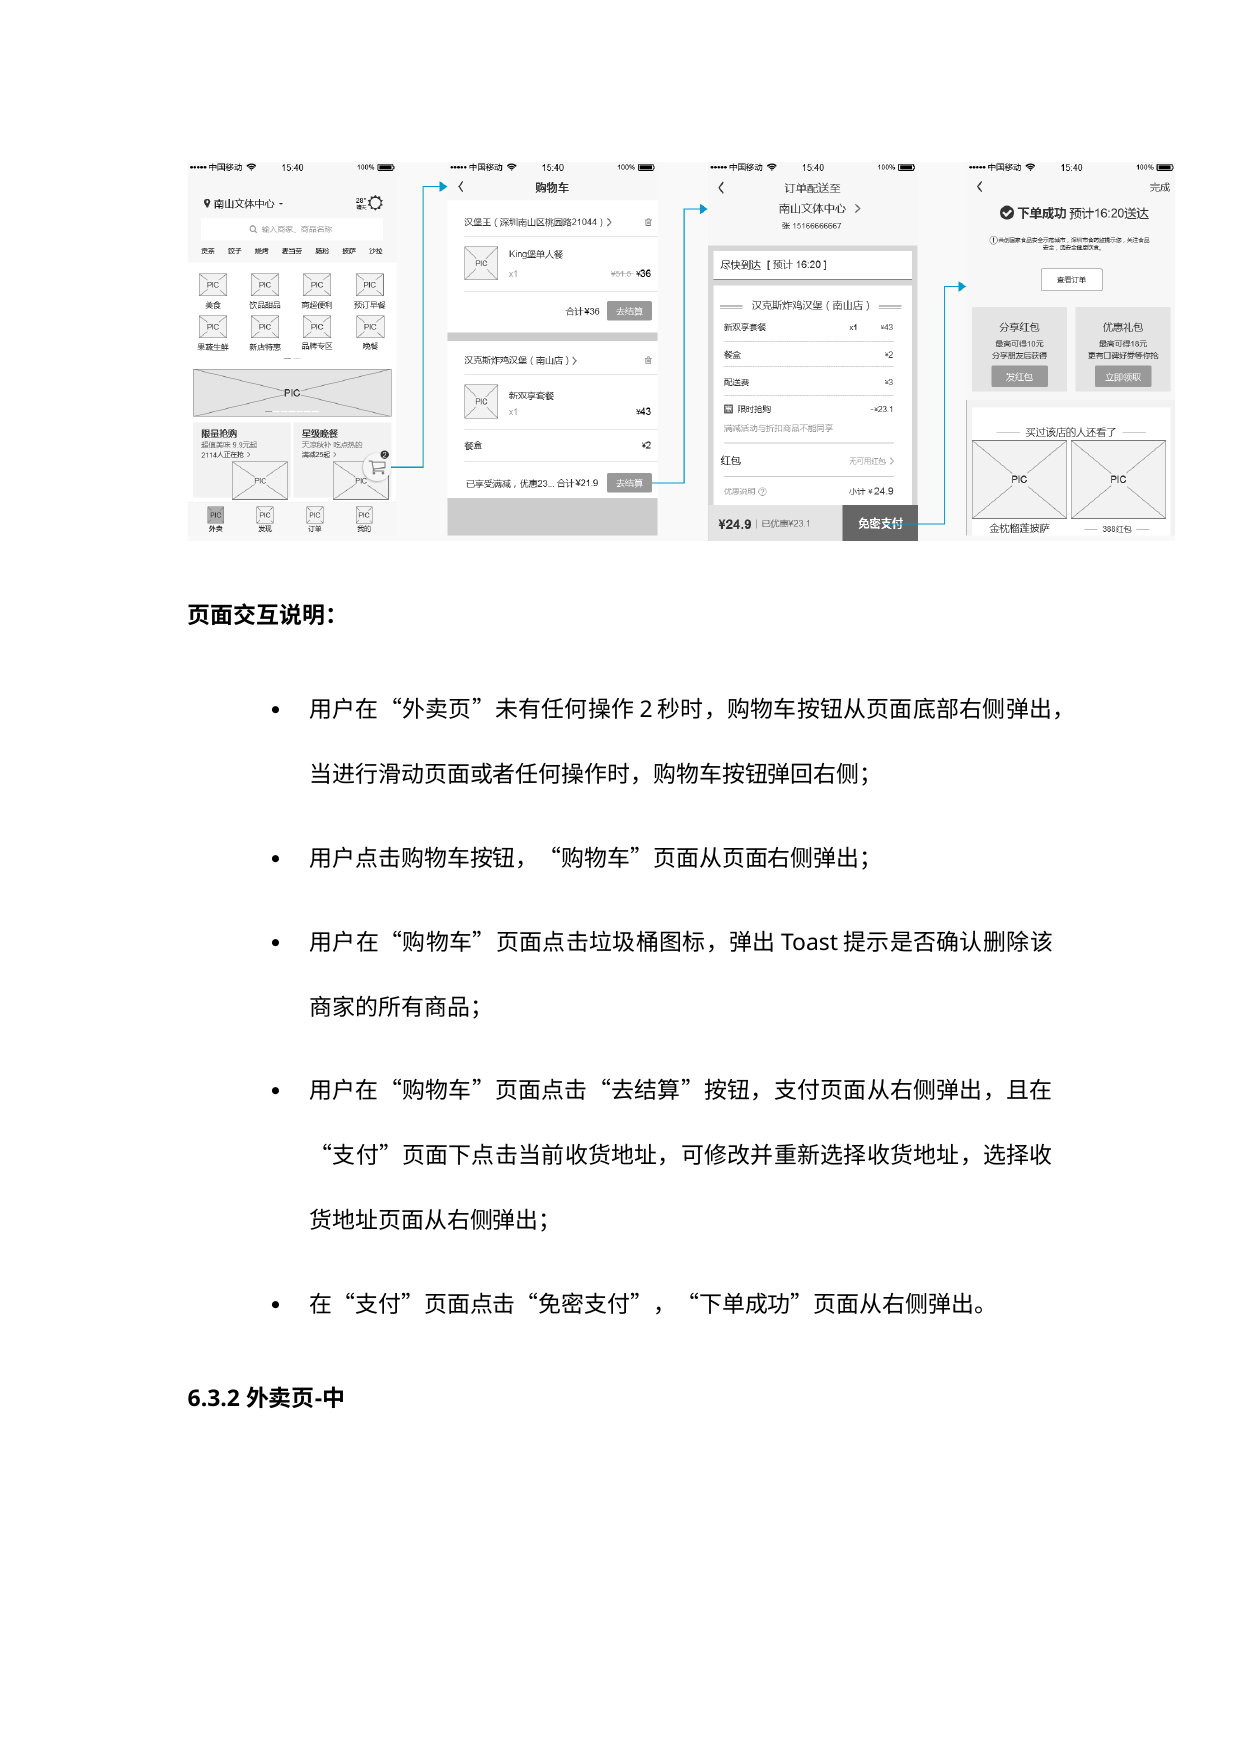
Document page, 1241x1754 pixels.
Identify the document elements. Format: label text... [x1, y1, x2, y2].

list 用户在“购物车”页面点击垃圾桶图标，弹出Toast提示是否确认删除该商家的所有商品； [272, 908, 1053, 1038]
list 用户在“购物车”页面点击“去结算”按钮，支付页面从右侧弹出，且在“支付”页面下点击当前收货地址，可修改并重新选择收货地址，选择收货地址页面从右侧弹出； [272, 1057, 1053, 1252]
list 用户在“外卖页”未有任何操作2秒时，购物车按钮从页面底部右侧弹出，当进行滑动页面或者任何操作时，购物车按钮弹回右侧； [272, 675, 1053, 805]
picture [187, 162, 1175, 541]
list 在“支付”页面点击“免密支付”，“下单成功”页面从右侧弹出。 [272, 1270, 1053, 1335]
text 页面交互说明： [187, 581, 1053, 646]
text 6.3.2 外卖页-中 [187, 1364, 1053, 1429]
list 用户点击购物车按钮，“购物车”页面从页面右侧弹出； [272, 824, 1053, 889]
